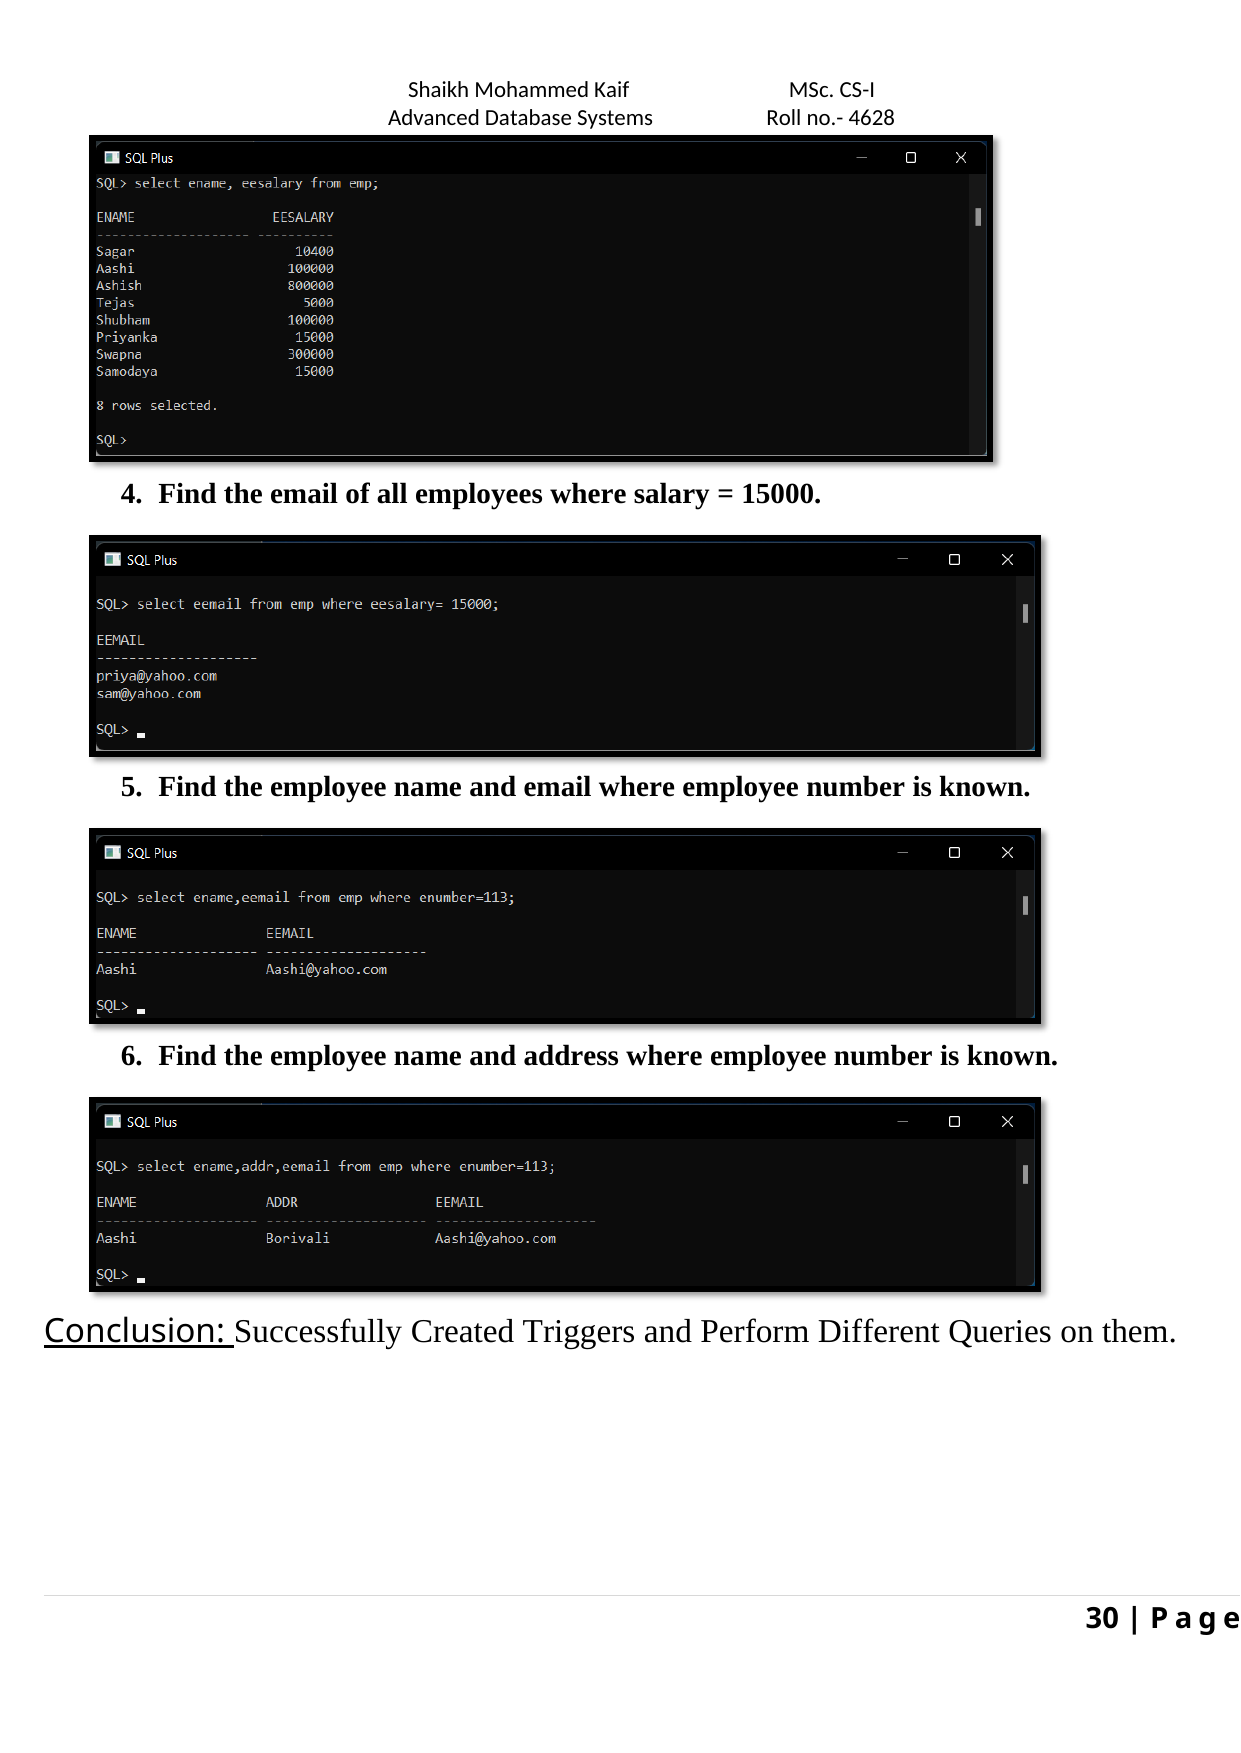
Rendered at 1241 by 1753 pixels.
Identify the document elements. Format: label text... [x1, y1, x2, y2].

picture [88, 1095, 1053, 1303]
subtitle Find the email of all employees where salary = 15000. [121, 476, 1240, 509]
picture [88, 533, 1053, 768]
picture [88, 826, 1053, 1036]
picture [88, 133, 1005, 473]
